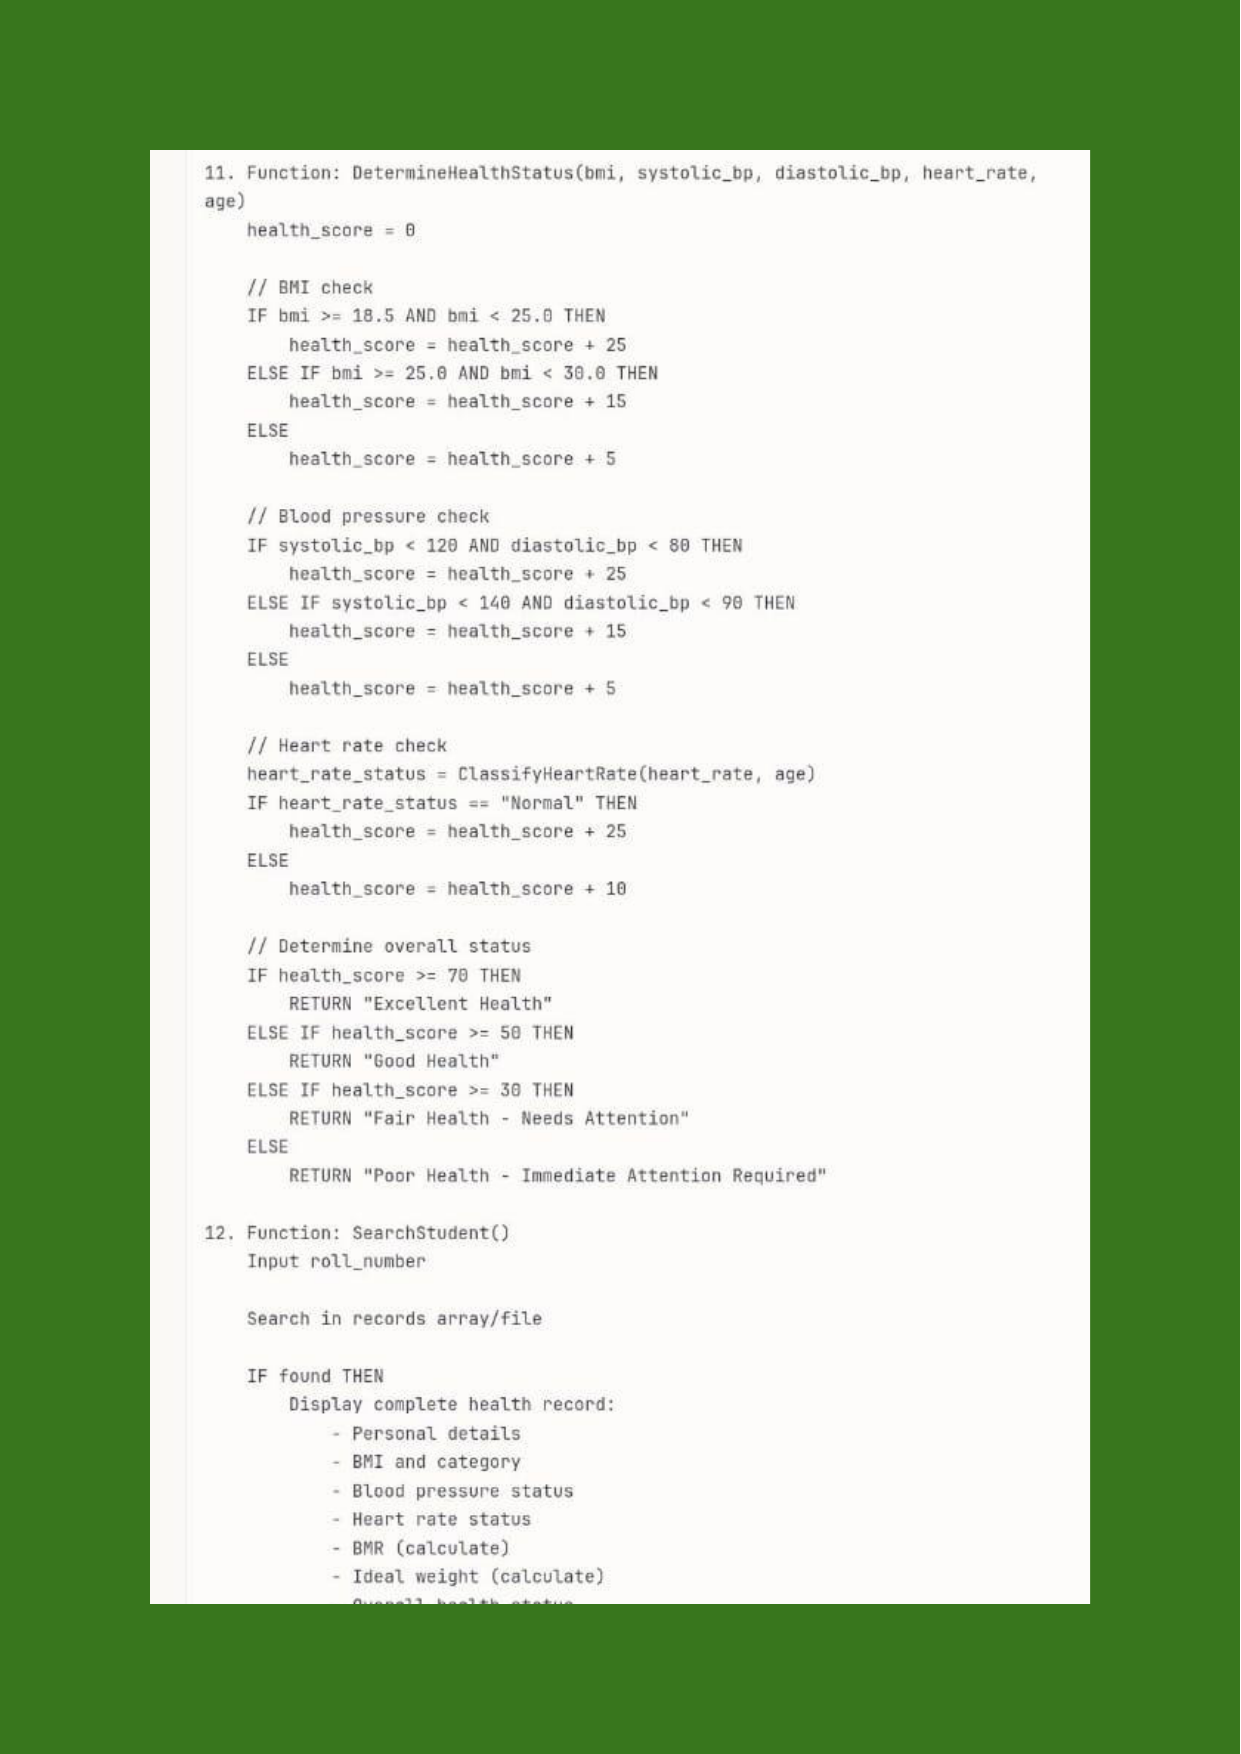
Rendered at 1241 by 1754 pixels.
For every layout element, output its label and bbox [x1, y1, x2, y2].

picture [150, 150, 1091, 1604]
